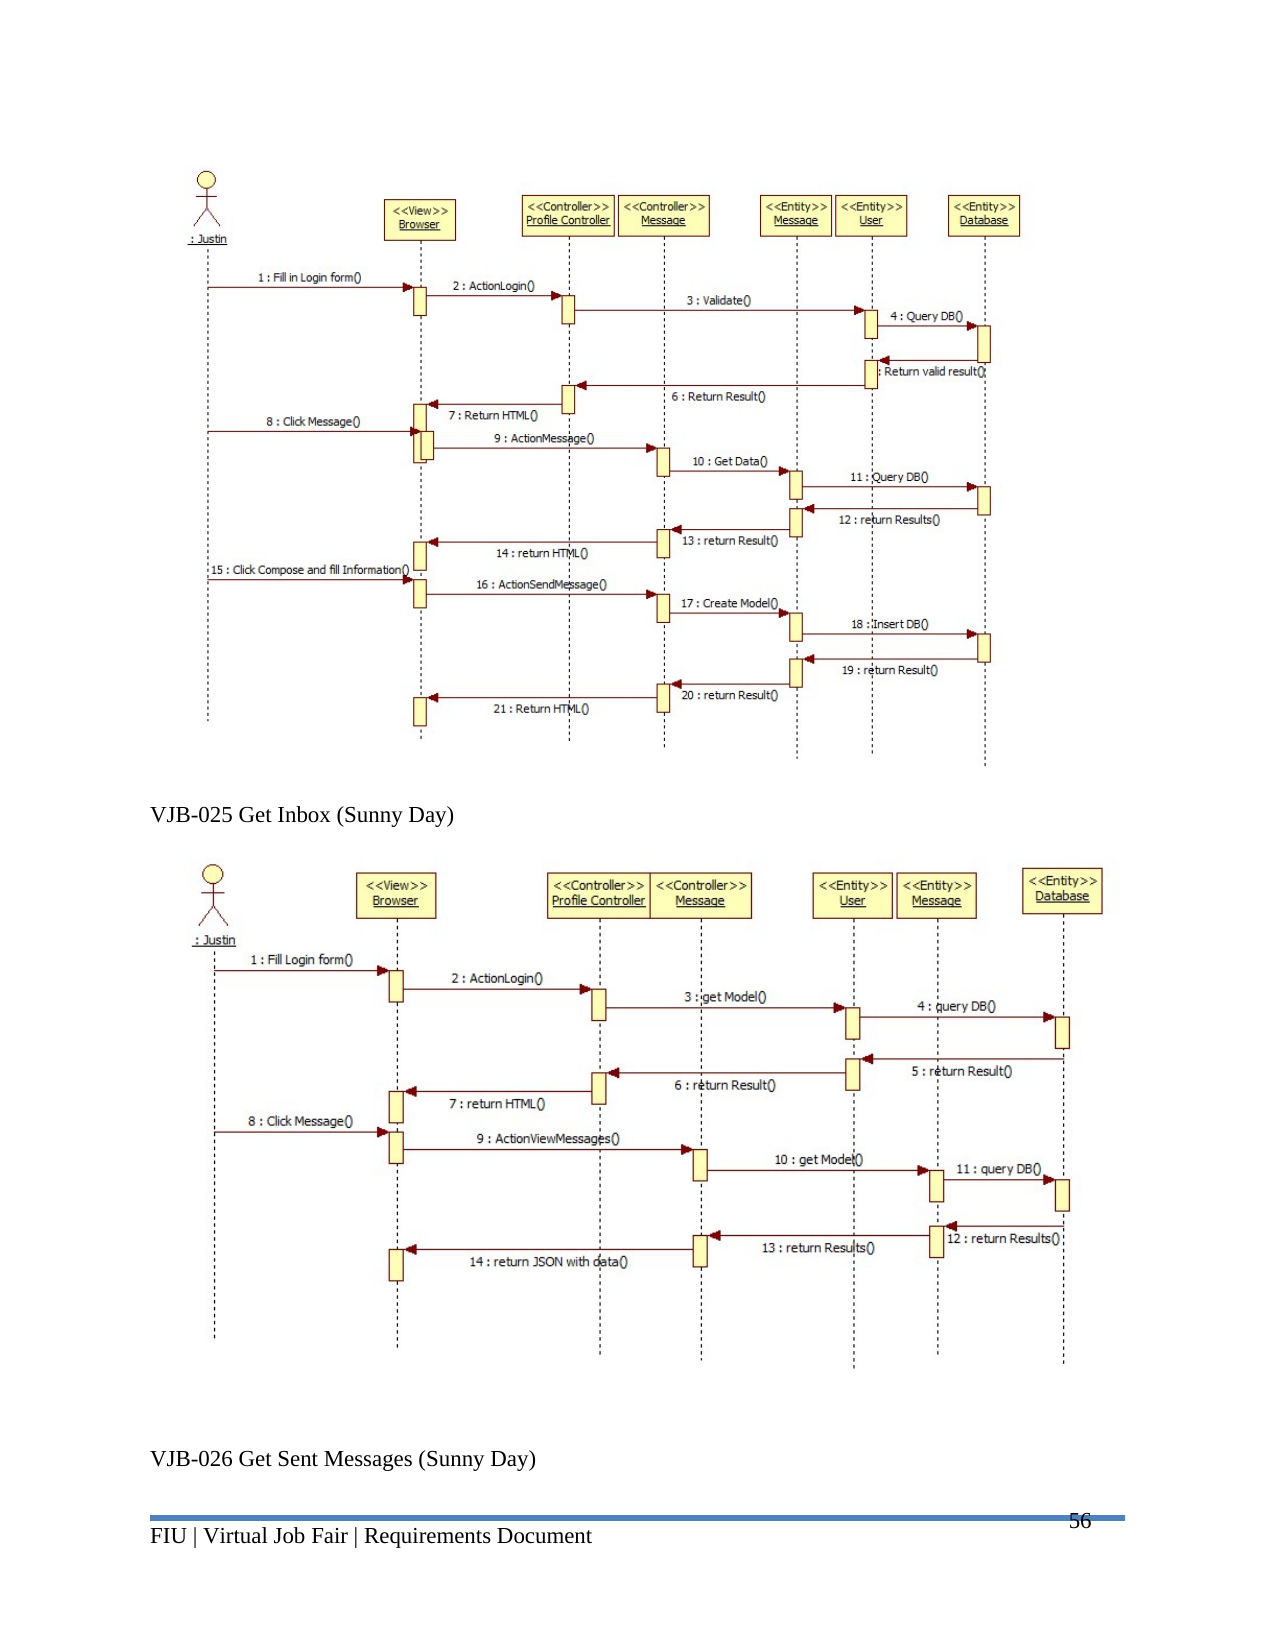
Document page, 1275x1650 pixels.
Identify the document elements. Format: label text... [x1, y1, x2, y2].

picture [150, 150, 1041, 788]
picture [150, 840, 1125, 1393]
text VJB-026 Get Sent Messages (Sunny Day) [150, 1445, 1125, 1471]
text VJB-025 Get Inbox (Sunny Day) [150, 801, 1125, 827]
